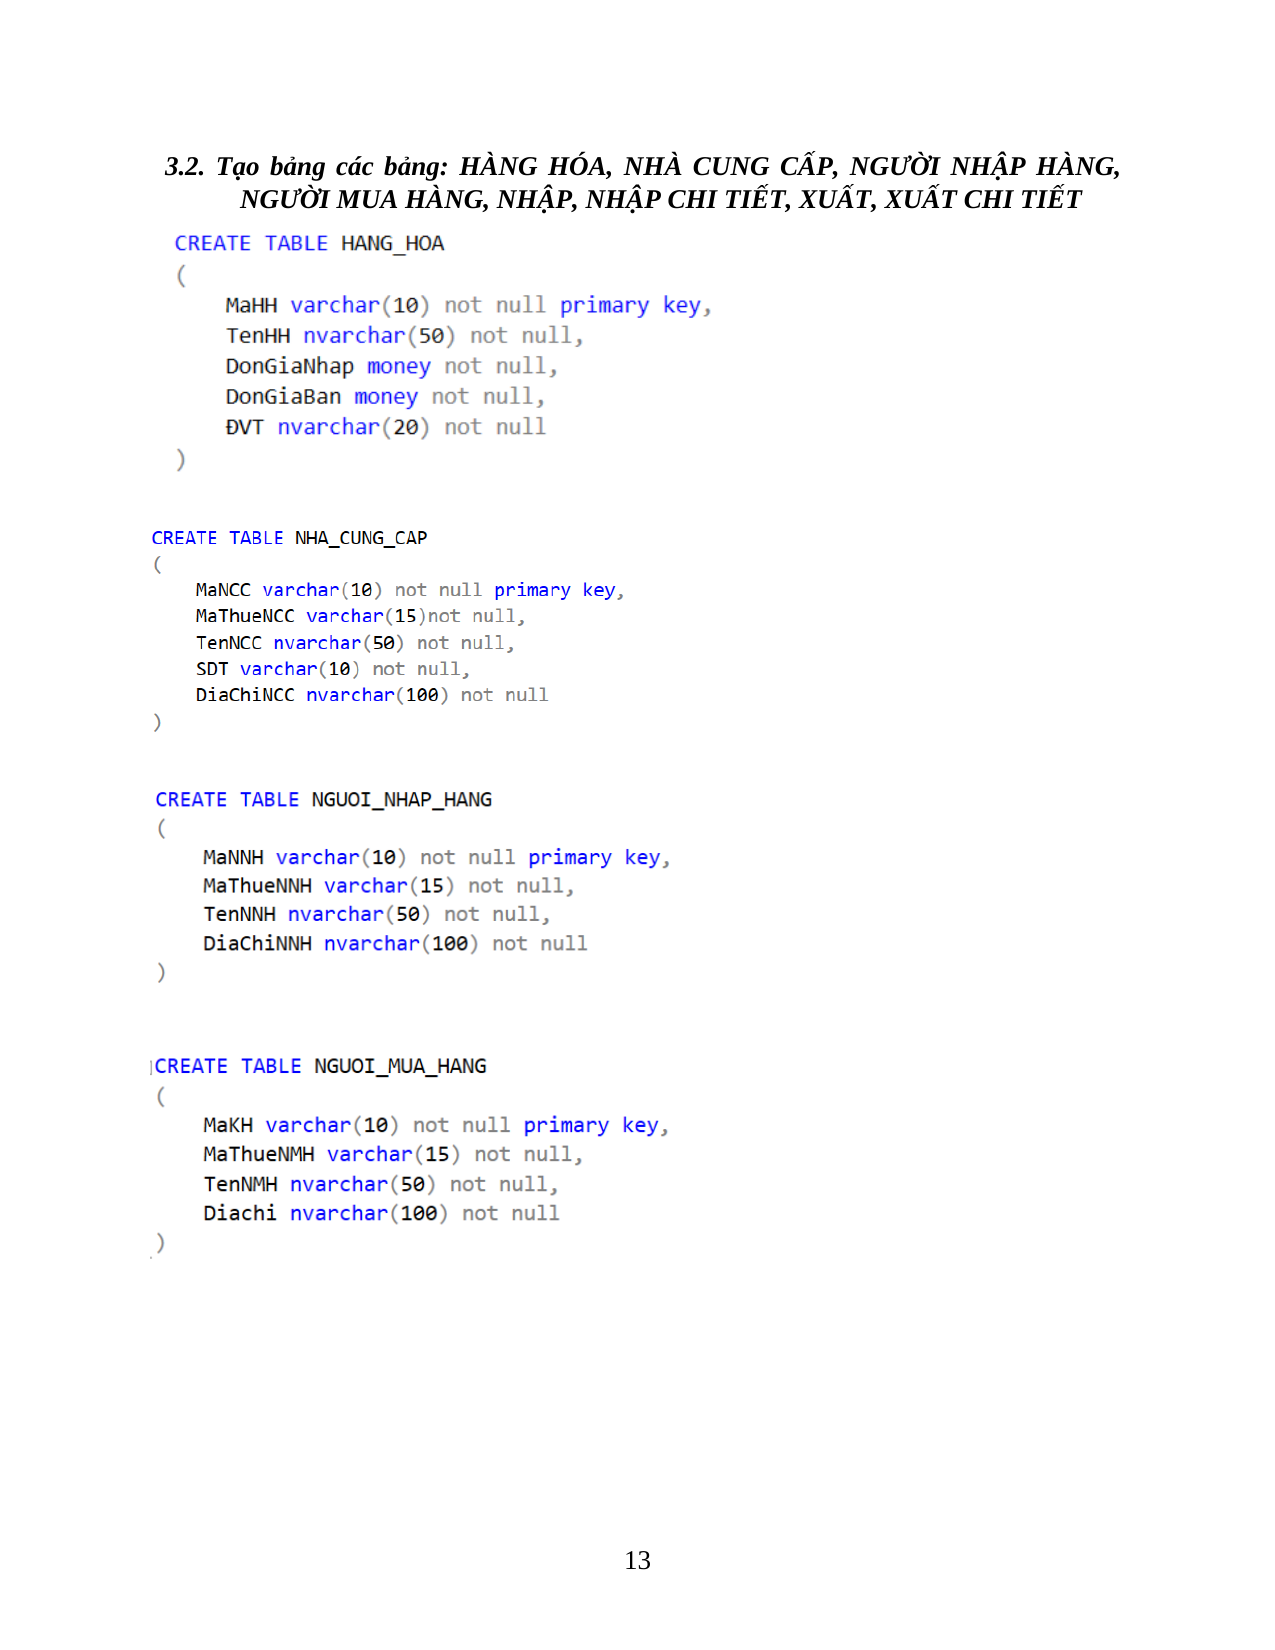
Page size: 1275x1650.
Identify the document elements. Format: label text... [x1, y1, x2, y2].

picture [150, 517, 644, 753]
picture [153, 781, 686, 994]
picture [150, 217, 779, 485]
picture [150, 1045, 691, 1268]
subtitle 3.2. Tạo bảng các bảng: HÀNG HÓA, NHÀ CUNG CẤP, NGƯỜI NHẬP HÀNG, NGƯỜI MUA HÀNG, NHẬP, NHẬP CHI TIẾT, XUẤT, XUẤT CHI TIẾT [165, 150, 1125, 215]
